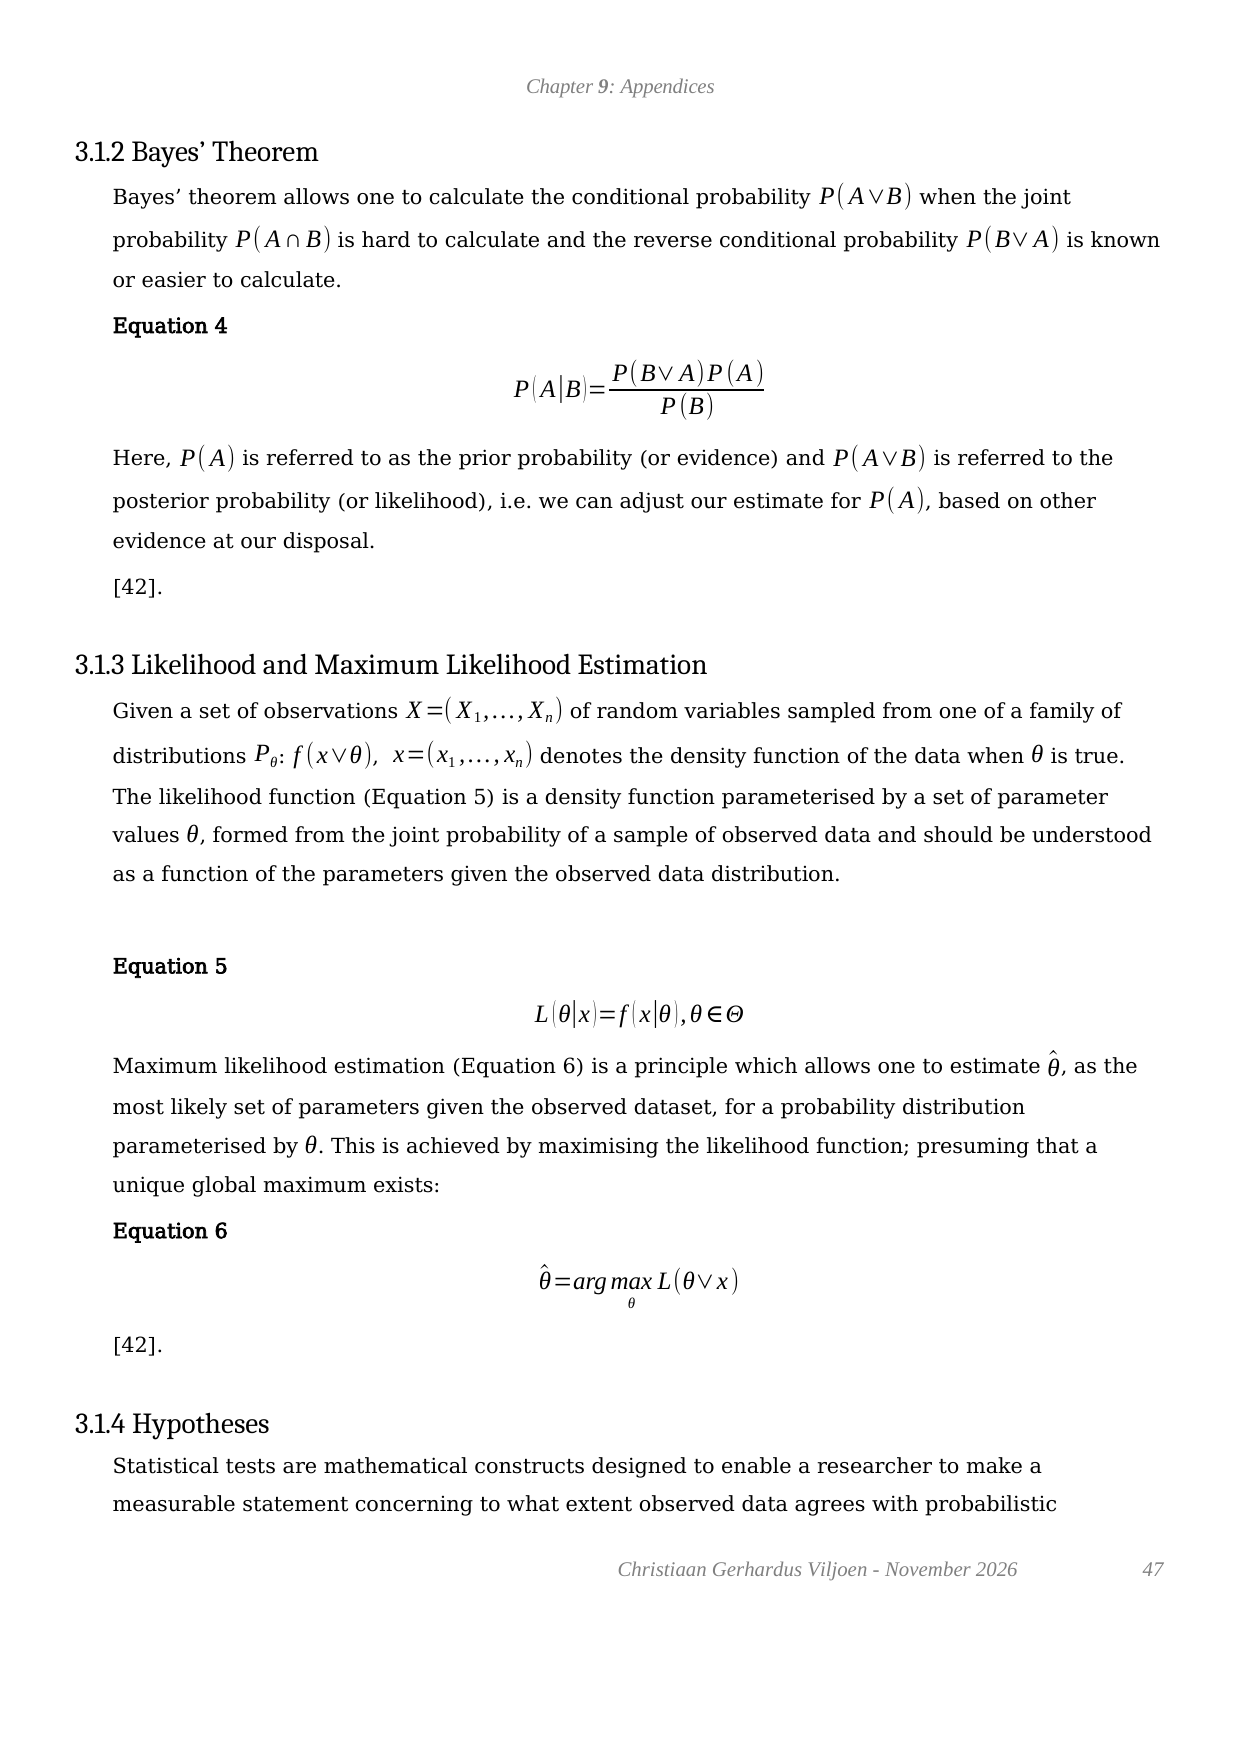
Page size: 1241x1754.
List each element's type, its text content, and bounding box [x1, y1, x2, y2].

text Equation 6 [112, 1217, 1165, 1242]
subtitle Bayes’ Theorem [75, 135, 1165, 169]
text Here, is referred to as the prior probability (or evidence) and is referred to the posterior probability (or likelihood), i.e. we can adjust our estimate for , based on other evidence at our disposal. [112, 443, 1165, 553]
subtitle Likelihood and Maximum Likelihood Estimation [75, 648, 1165, 682]
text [112, 1453, 1165, 1516]
text . [112, 573, 1165, 598]
text Bayes’ theorem allows one to calculate the conditional probability when the joint probability is hard to calculate and the reverse conditional probability is known or easier to calculate. [112, 181, 1165, 291]
subtitle Hypotheses [75, 1407, 1165, 1441]
text Maximum likelihood estimation (Equation 6) is a principle which allows one to estimate , as the most likely set of parameters given the observed dataset, for a probability distribution parameterised by . This is achieved by maximising the likelihood function; presuming that a unique global maximum exists: [112, 1050, 1165, 1197]
text . [112, 1332, 1165, 1357]
text Given a set of observations of random variables sampled from one of a family of distributions : , denotes the density function of the data when is true. The likelihood function (Equation 5) is a density function parameterised by a set of parameter values , formed from the joint probability of a sample of observed data and should be understood as a function of the parameters given the observed data distribution. [112, 694, 1165, 886]
text Equation 4 [112, 312, 1165, 337]
text Equation 5 [112, 953, 1165, 978]
